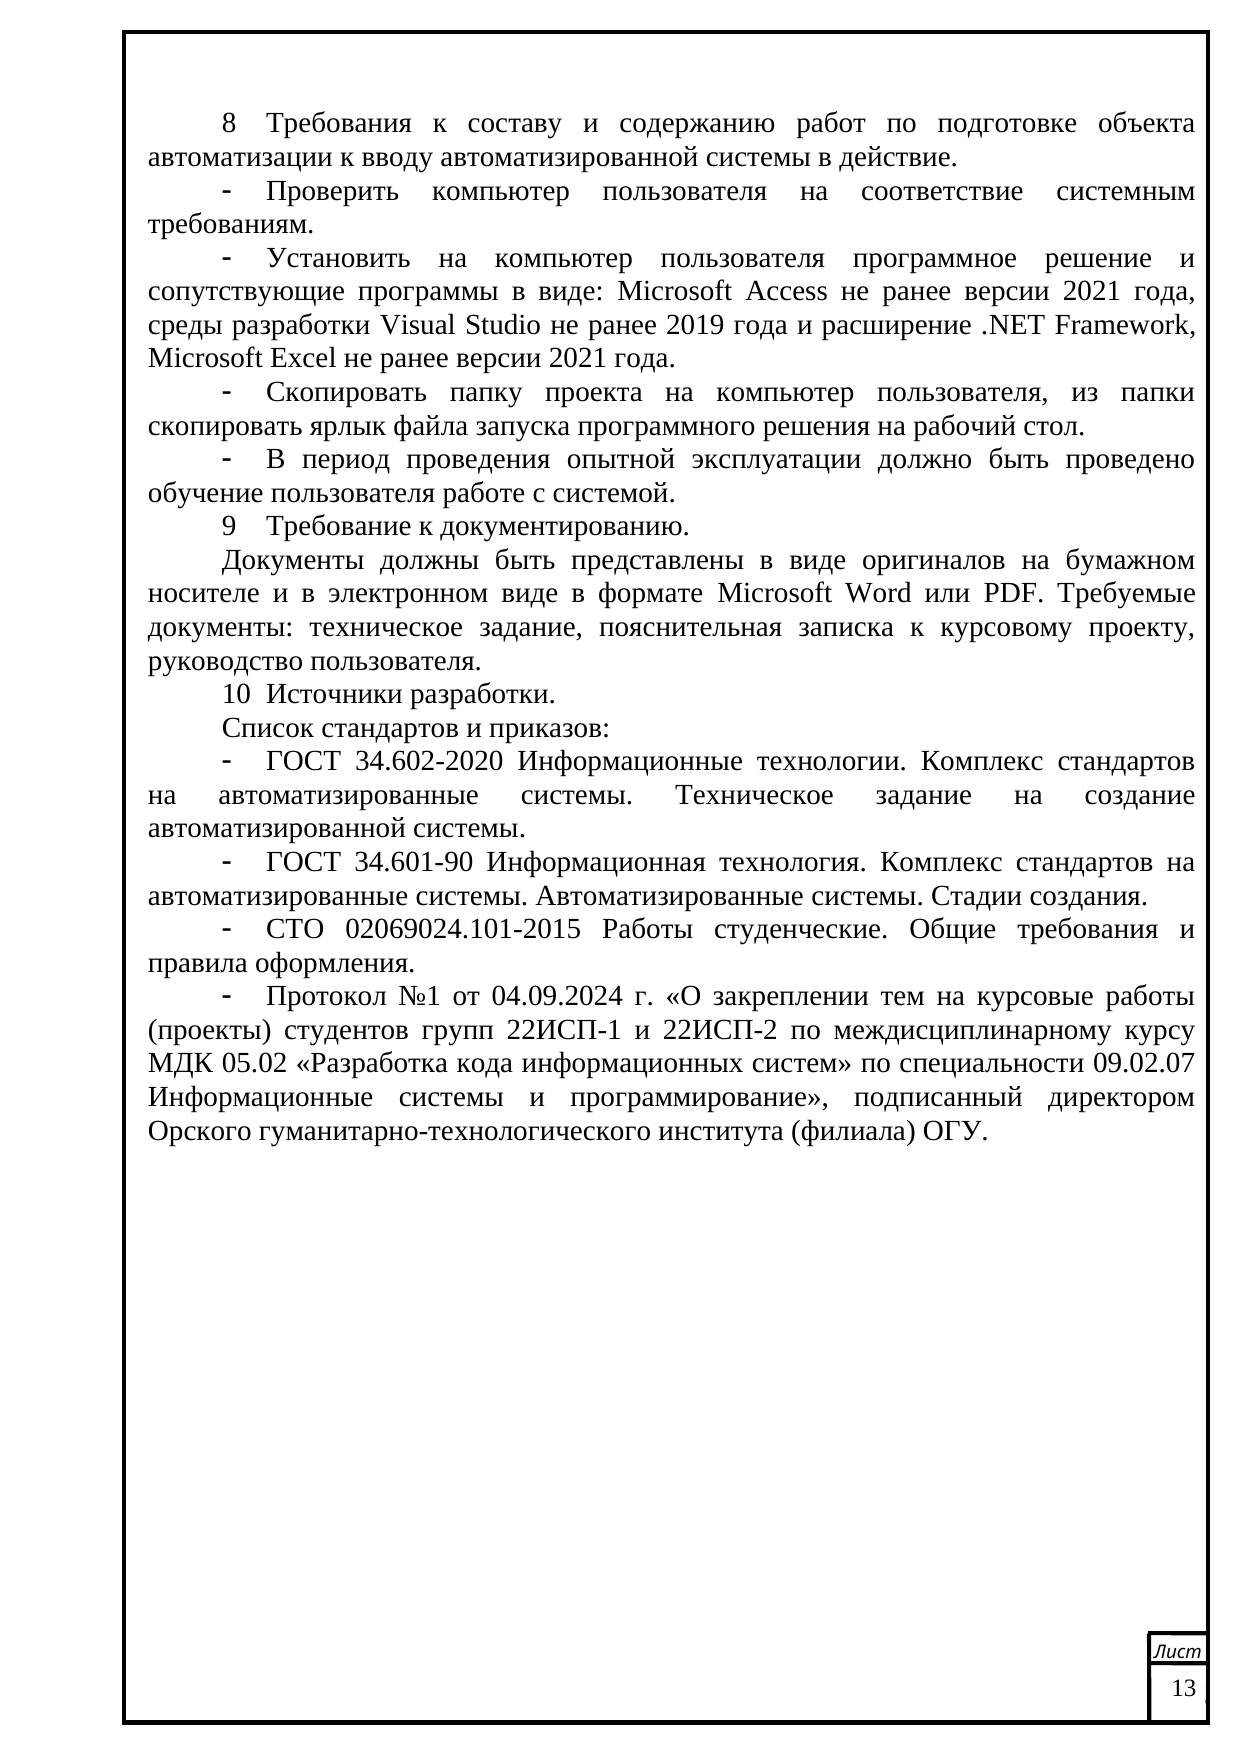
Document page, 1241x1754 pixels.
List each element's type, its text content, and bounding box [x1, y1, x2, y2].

list ГОСТ 34.602-2020 Информационные технологии. Комплекс стандартов на автоматизированные системы. Техническое задание на создание автоматизированной системы. [148, 743, 1196, 844]
list Проверить компьютер пользователя на соответствие системным требованиям. [148, 173, 1196, 240]
list Протокол №1 от 04.09.2024 г. «О закреплении тем на курсовые работы (проекты) студентов групп 22ИСП-1 и 22ИСП-2 по междисциплинарному курсу МДК 05.02 «Разработка кода информационных систем» по специальности 09.02.07 Информационные системы и программирование», подписанный директором Орского гуманитарно-технологического института (филиала) ОГУ. [148, 978, 1196, 1146]
list Требования к составу и содержанию работ по подготовке объекта автоматизации к вводу автоматизированной системы в действие. [148, 106, 1196, 173]
list ГОСТ 34.601-90 Информационная технология. Комплекс стандартов на автоматизированные системы. Автоматизированные системы. Стадии создания. [148, 844, 1196, 911]
text Документы должны быть представлены в виде оригиналов на бумажном носителе и в электронном виде в формате Microsoft Word или PDF. Требуемые документы: техническое задание, пояснительная записка к курсовому проекту, руководство пользователя. [148, 542, 1196, 676]
list СТО 02069024.101-2015 Работы студенческие. Общие требования и правила оформления. [148, 911, 1196, 978]
list Скопировать папку проекта на компьютер пользователя, из папки скопировать ярлык файла запуска программного решения на рабочий стол. [148, 374, 1196, 441]
list Требование к документированию. [148, 508, 1196, 542]
list Источники разработки. [148, 676, 1196, 710]
list Установить на компьютер пользователя программное решение и сопутствующие программы в виде: Microsoft Access не ранее версии 2021 года, среды разработки Visual Studio не ранее 2019 года и расширение .NET Framework, Microsoft Excel не ранее версии 2021 года. [148, 240, 1196, 374]
list В период проведения опытной эксплуатации должно быть проведено обучение пользователя работе с системой. [148, 441, 1196, 508]
text Список стандартов и приказов: [148, 710, 1196, 743]
